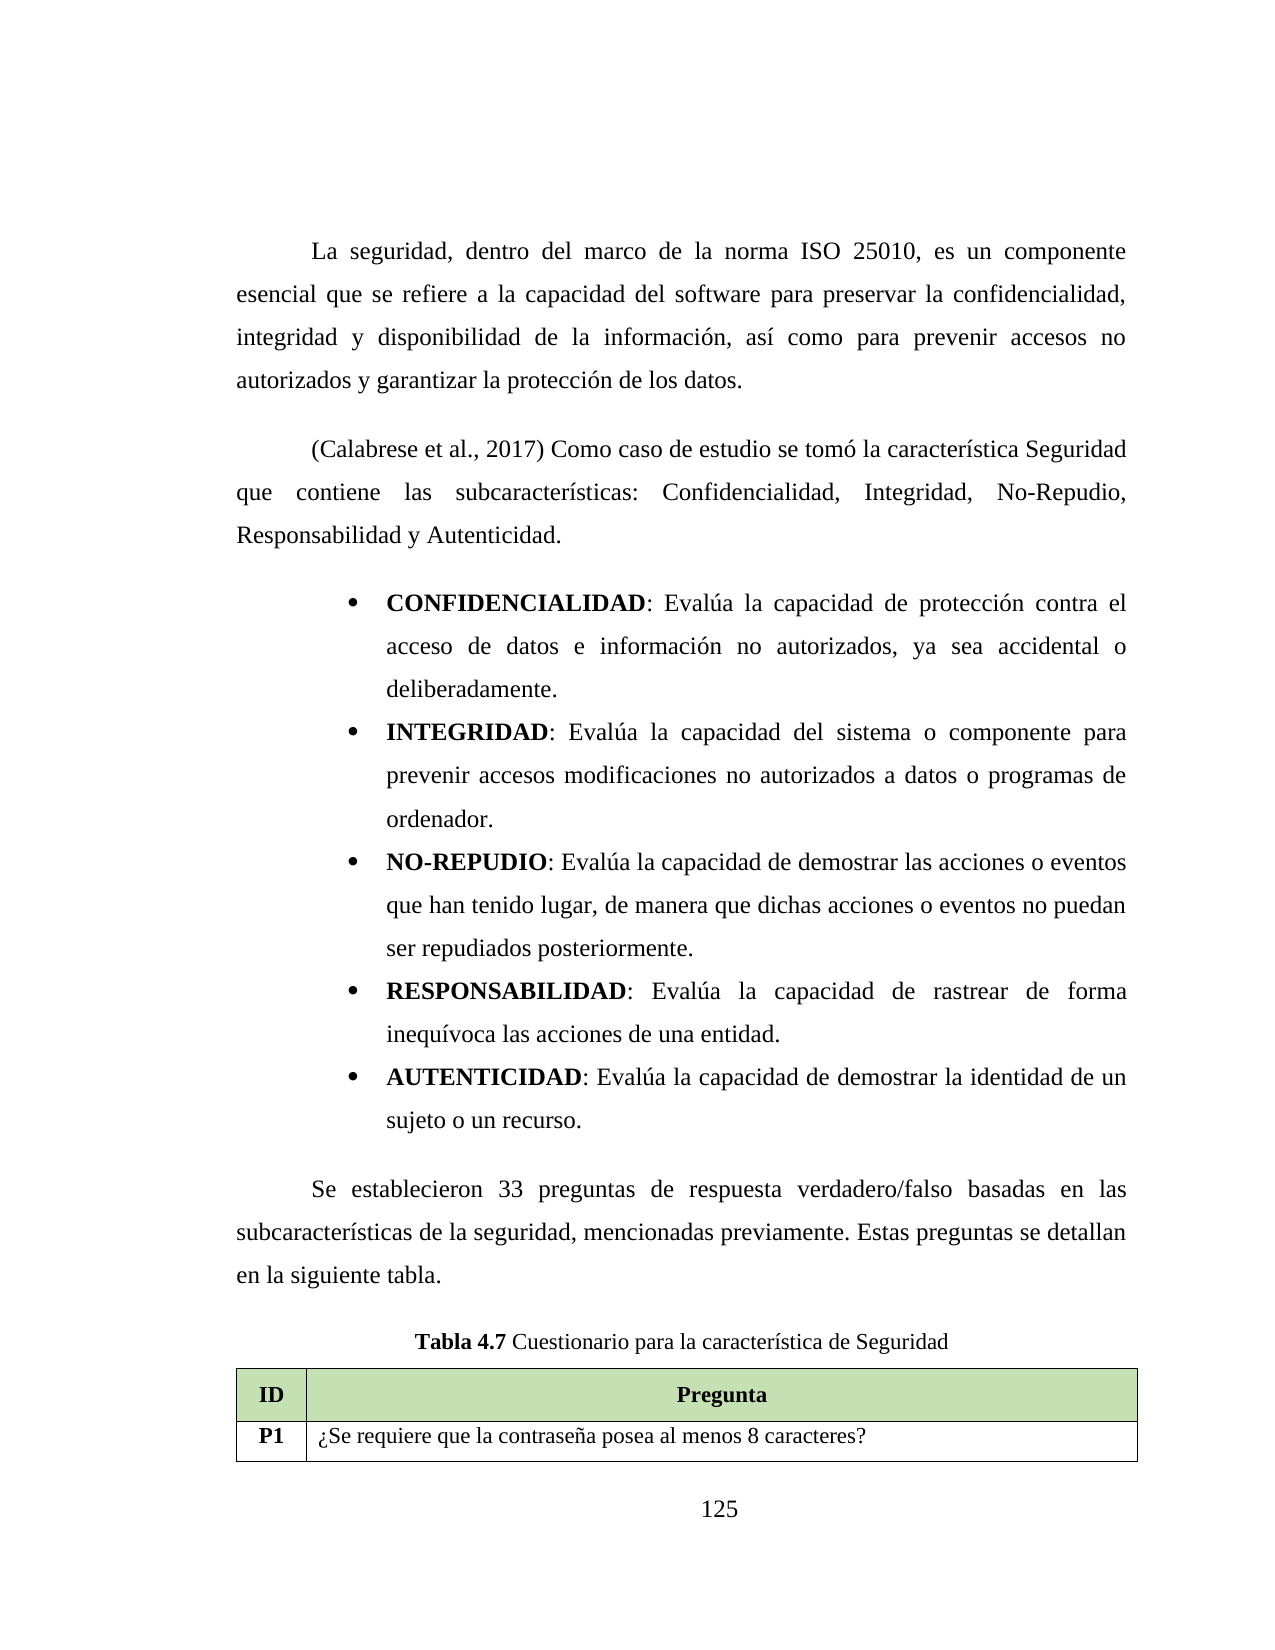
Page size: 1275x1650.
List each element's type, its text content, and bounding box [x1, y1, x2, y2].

list CONFIDENCIALIDAD: Evalúa la capacidad de protección contra el acceso de datos e información no autorizados, ya sea accidental o deliberadamente. [349, 588, 1127, 703]
table_header Pregunta [307, 1369, 1137, 1421]
table_header ID [237, 1369, 306, 1421]
text La seguridad, dentro del marco de la norma ISO 25010, es un componente esencial que se refiere a la capacidad del software para preservar la confidencialidad, integridad y disponibilidad de la información, así como para prevenir accesos no autorizados y garantizar la protección de los datos. [236, 236, 1127, 394]
list RESPONSABILIDAD: Evalúa la capacidad de rastrear de forma inequívoca las acciones de una entidad. [349, 976, 1127, 1048]
list AUTENTICIDAD: Evalúa la capacidad de demostrar la identidad de un sujeto o un recurso. [349, 1062, 1127, 1134]
list NO-REPUDIO: Evalúa la capacidad de demostrar las acciones o eventos que han tenido lugar, de manera que dichas acciones o eventos no puedan ser repudiados posteriormente. [349, 847, 1127, 962]
table_cell ¿Se requiere que la contraseña posea al menos 8 caracteres? [307, 1422, 1137, 1461]
text Tabla 4.7 Cuestionario para la característica de Seguridad [236, 1328, 1127, 1354]
list INTEGRIDAD: Evalúa la capacidad del sistema o componente para prevenir accesos modificaciones no autorizados a datos o programas de ordenador. [349, 717, 1127, 832]
text Se establecieron 33 preguntas de respuesta verdadero/falso basadas en las subcaracterísticas de la seguridad, mencionadas previamente. Estas preguntas se detallan en la siguiente tabla. [236, 1174, 1127, 1289]
text (Calabrese et al., 2017) Como caso de estudio se tomó la característica Seguridad que contiene las subcaracterísticas: Confidencialidad, Integridad, No-Repudio, Responsabilidad y Autenticidad. [236, 434, 1127, 549]
table_cell P1 [237, 1422, 306, 1461]
